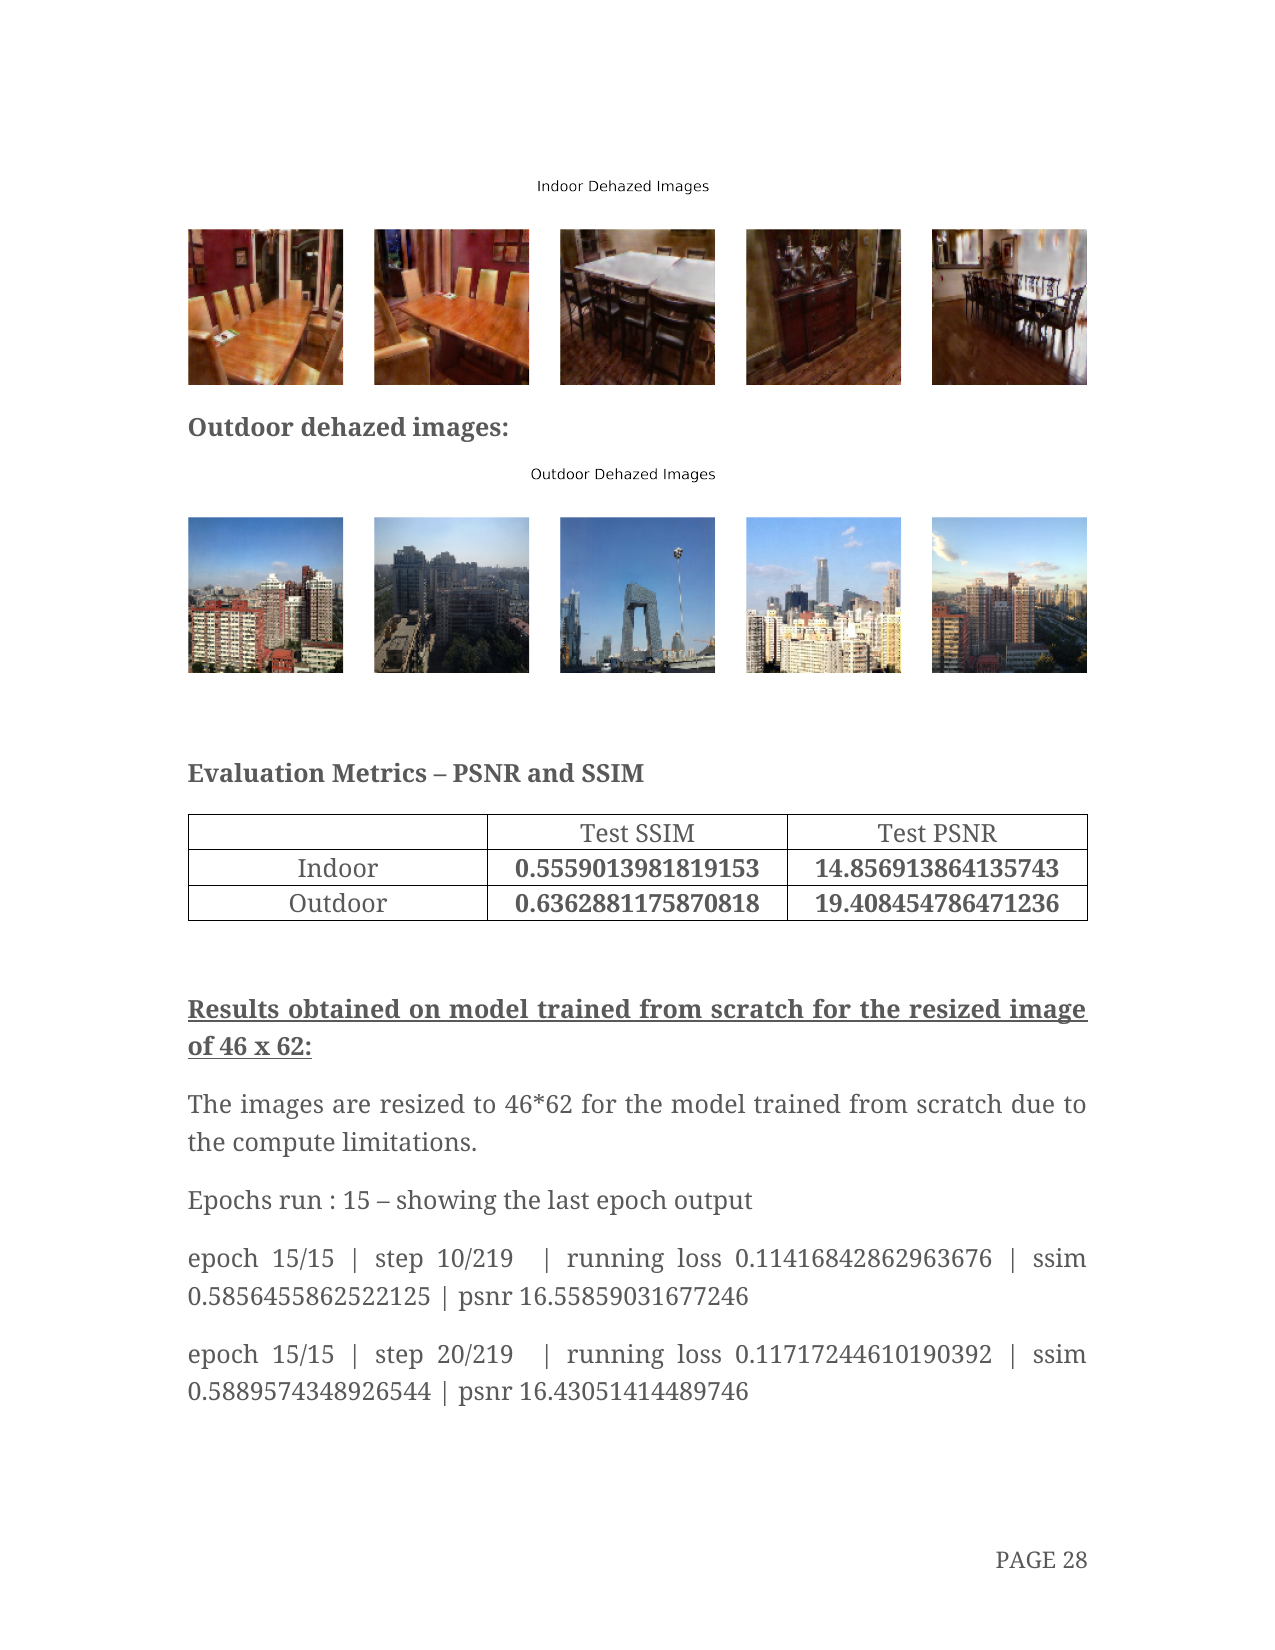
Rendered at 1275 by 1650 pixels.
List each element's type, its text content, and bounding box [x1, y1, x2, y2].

table_cell 0.5559013981819153 [488, 850, 787, 884]
table_cell Outdoor [189, 886, 487, 919]
picture [187, 180, 1088, 386]
picture [187, 468, 1088, 674]
text Outdoor dehazed images: [187, 410, 1087, 444]
table_cell 0.6362881175870818 [488, 886, 787, 919]
table_cell Indoor [189, 850, 487, 884]
table_header Test SSIM [488, 815, 787, 849]
text Results obtained on model trained from scratch for the resized image of 46 x 62: [187, 1021, 1087, 1063]
table_cell 14.856913864135743 [788, 850, 1087, 884]
text The images are resized to 46*62 for the model trained from scratch due to the compute limitations. [187, 1087, 1087, 1158]
table_header Test PSNR [788, 815, 1087, 849]
table_cell 19.408454786471236 [788, 886, 1087, 919]
text Epochs run : 15 – showing the last epoch output [187, 1183, 1087, 1217]
text Evaluation Metrics – PSNR and SSIM [187, 756, 1087, 790]
text epoch 15/15 | step 20/219 | running loss 0.11717244610190392 | ssim 0.5889574348926544 | psnr 16.43051414489746 [187, 1336, 1087, 1408]
text Results obtained on model trained from scratch for the resized image of 46 x 62: [187, 991, 1087, 1020]
table_header [189, 815, 487, 849]
text epoch 15/15 | step 10/219 | running loss 0.11416842862963676 | ssim 0.5856455862522125 | psnr 16.55859031677246 [187, 1241, 1087, 1312]
